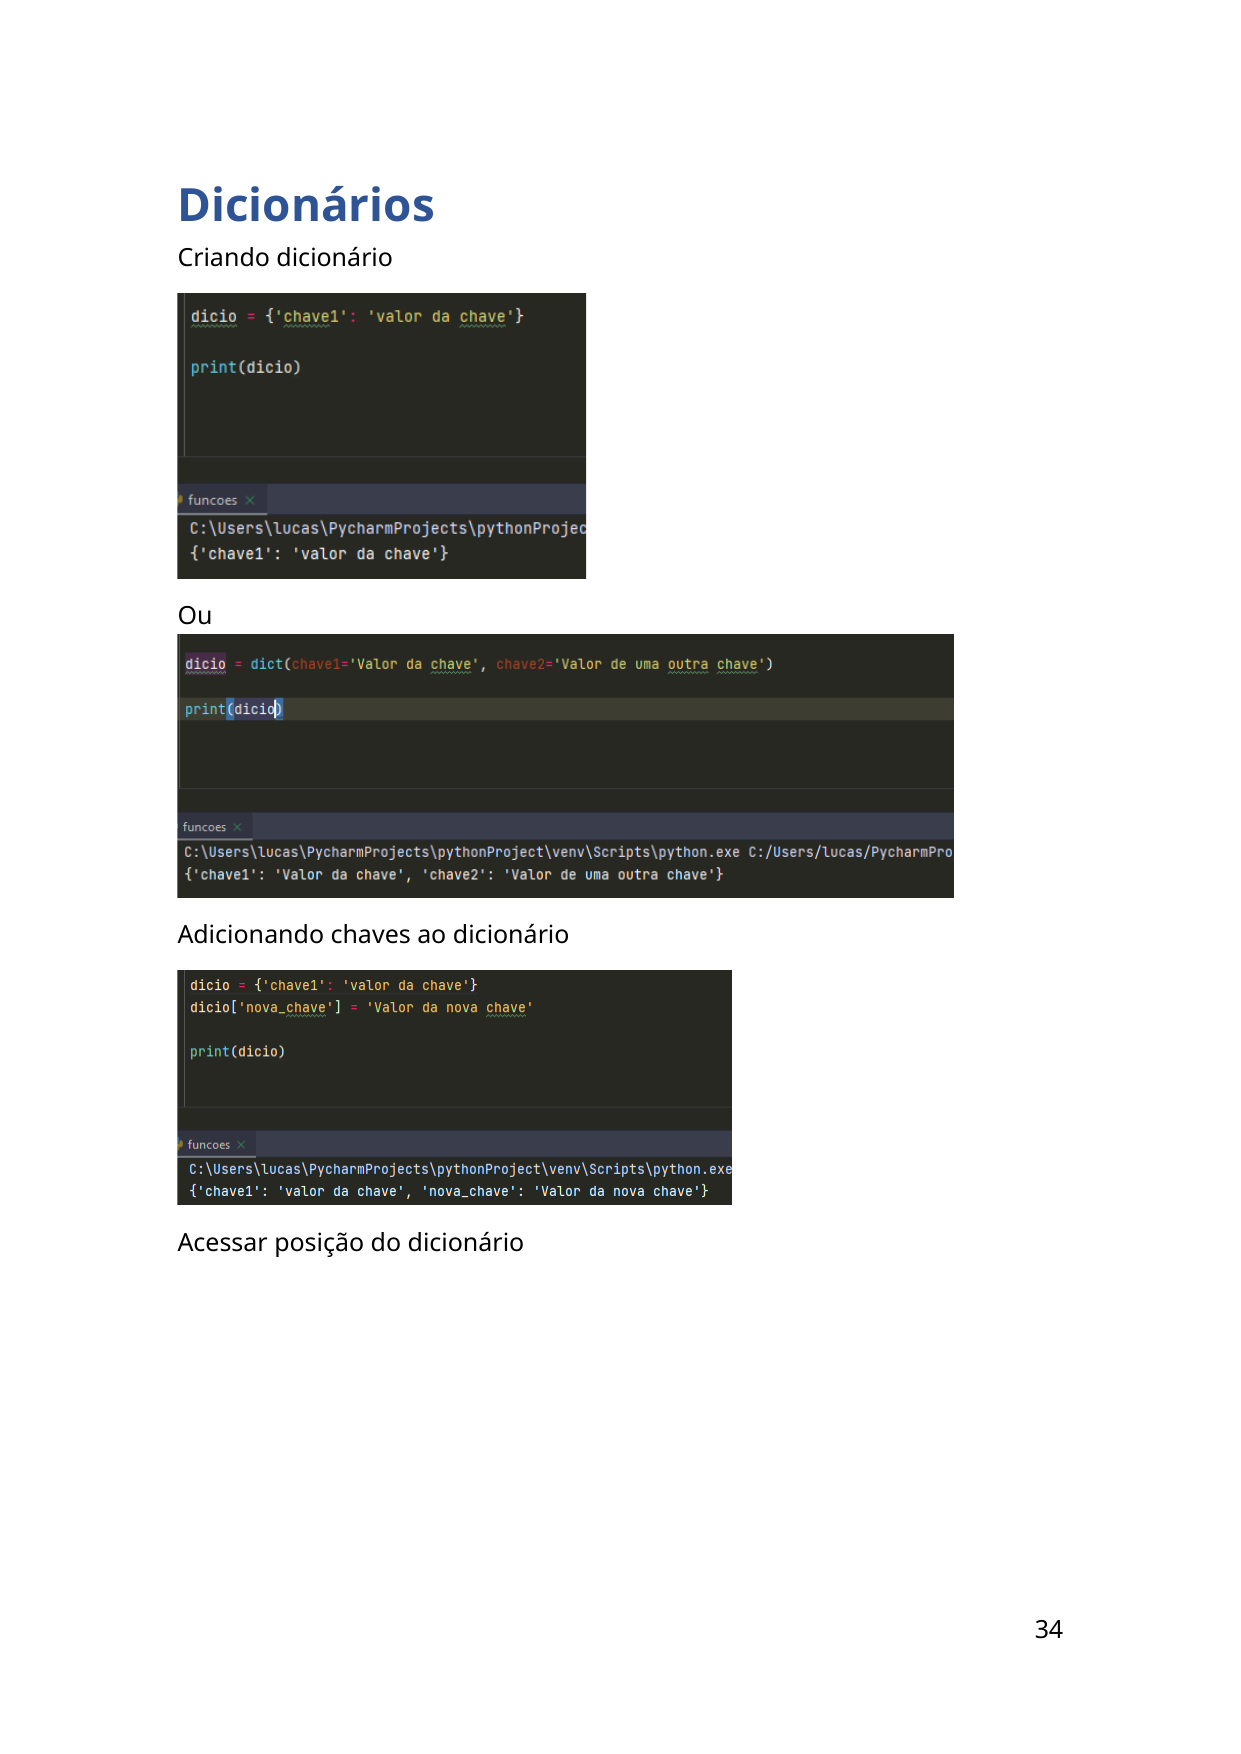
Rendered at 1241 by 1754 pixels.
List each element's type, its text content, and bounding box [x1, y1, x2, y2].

picture [177, 634, 954, 898]
text Adicionando chaves ao dicionário [177, 917, 1063, 951]
text Acessar posição do dicionário [177, 1224, 1063, 1258]
picture [177, 970, 732, 1205]
subtitle Dicionários [177, 173, 1063, 235]
text Criando dicionário [177, 240, 1063, 274]
picture [177, 293, 587, 579]
